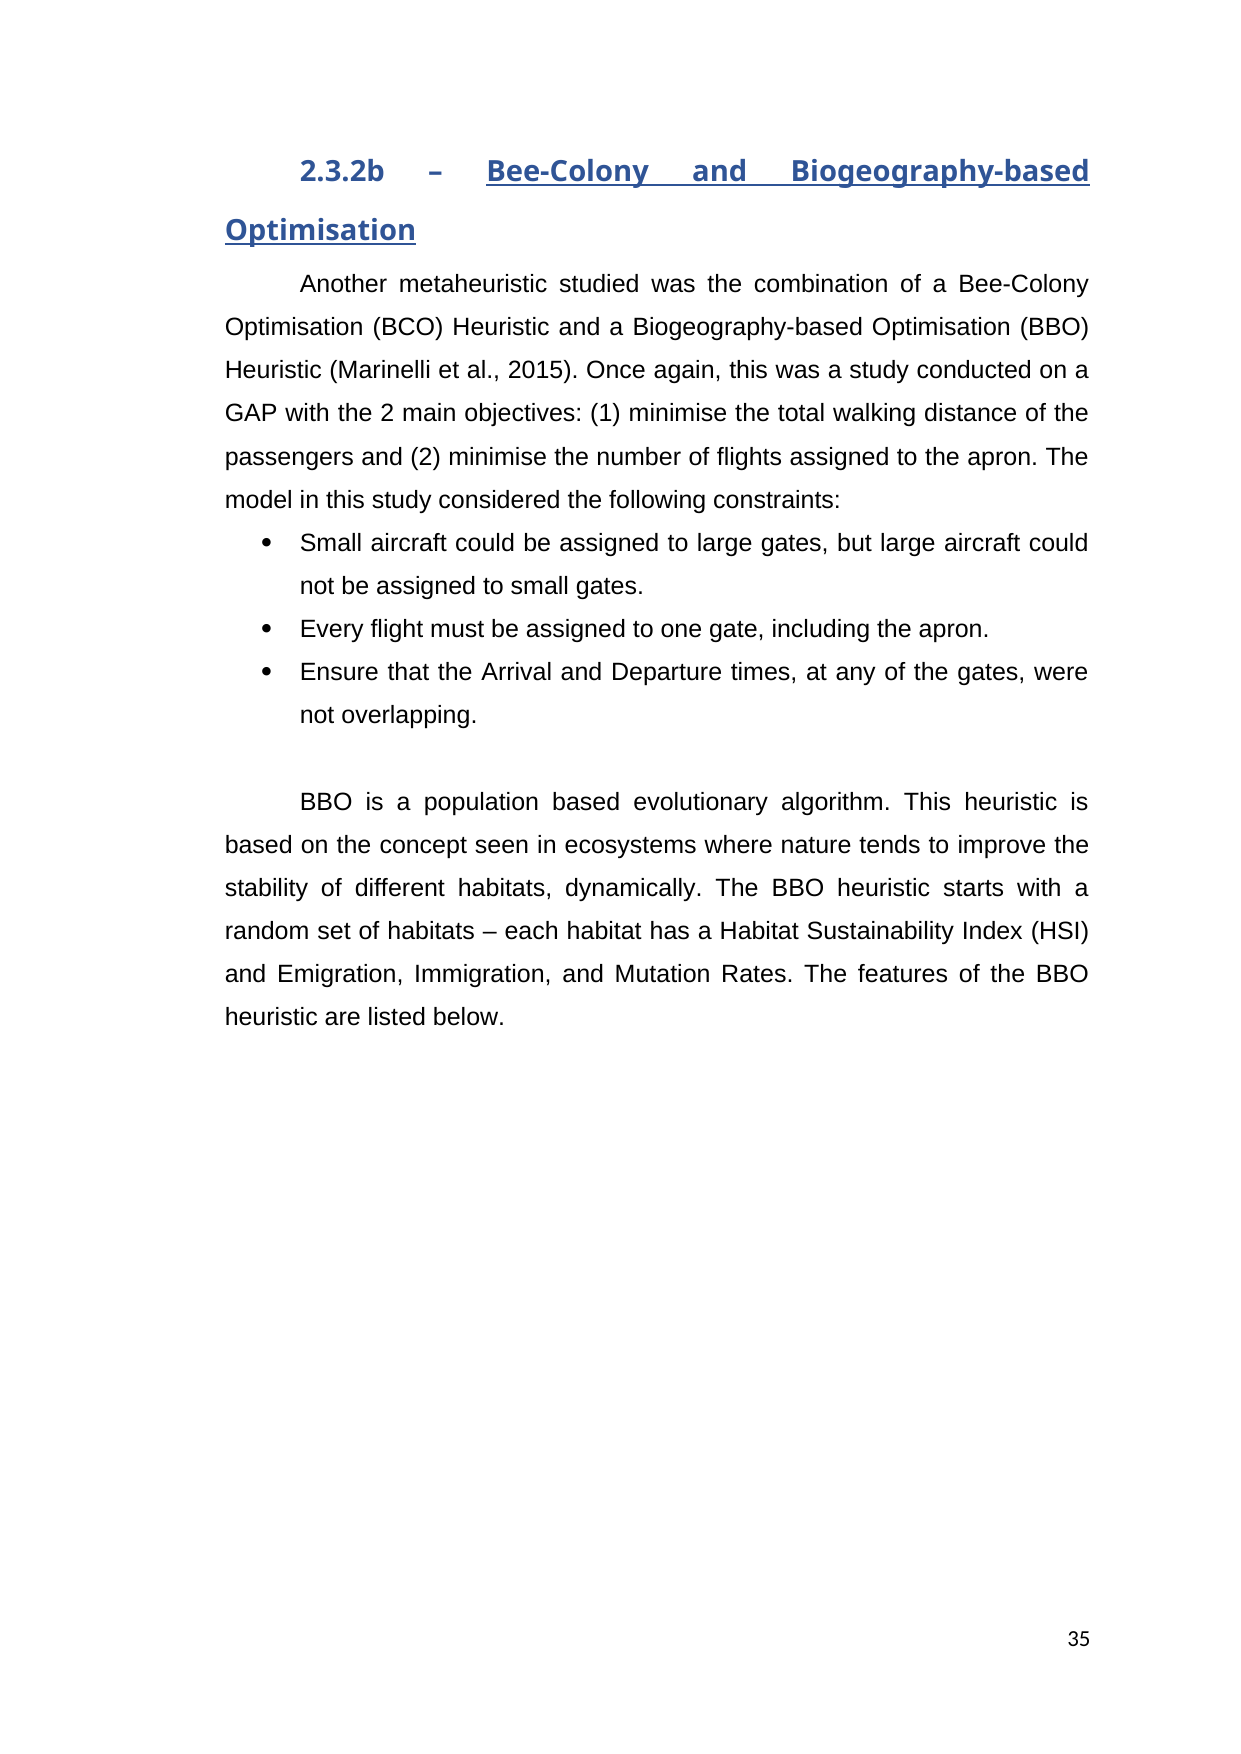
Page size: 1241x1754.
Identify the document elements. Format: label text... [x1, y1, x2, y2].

text Another metaheuristic studied was the combination of a Bee-Colony Optimisation (BCO) Heuristic and a Biogeography-based Optimisation (BBO) Heuristic (Marinelli et al., 2015). Once again, this was a study conducted on a GAP with the 2 main objectives: (1) minimise the total walking distance of the passengers and (2) minimise the number of flights assigned to the apron. The model in this study considered the following constraints: [224, 269, 1090, 513]
list Small aircraft could be assigned to large gates, but large aircraft could not be assigned to small gates. [262, 528, 1090, 600]
list Every flight must be assigned to one gate, including the apron. [262, 614, 1090, 643]
text BBO is a population based evolutionary algorithm. This heuristic is based on the concept seen in ecosystems where nature tends to improve the stability of different habitats, dynamically. The BBO heuristic starts with a random set of habitats – each habitat has a Habitat Sustainability Index (HSI) and Emigration, Immigration, and Mutation Rates. The features of the BBO heuristic are listed below. [224, 787, 1090, 1031]
subtitle 2.3.2b – Bee-Colony and Biogeography-based Optimisation [224, 150, 1090, 249]
list Ensure that the Arrival and Departure times, at any of the gates, were not overlapping. [262, 657, 1090, 729]
